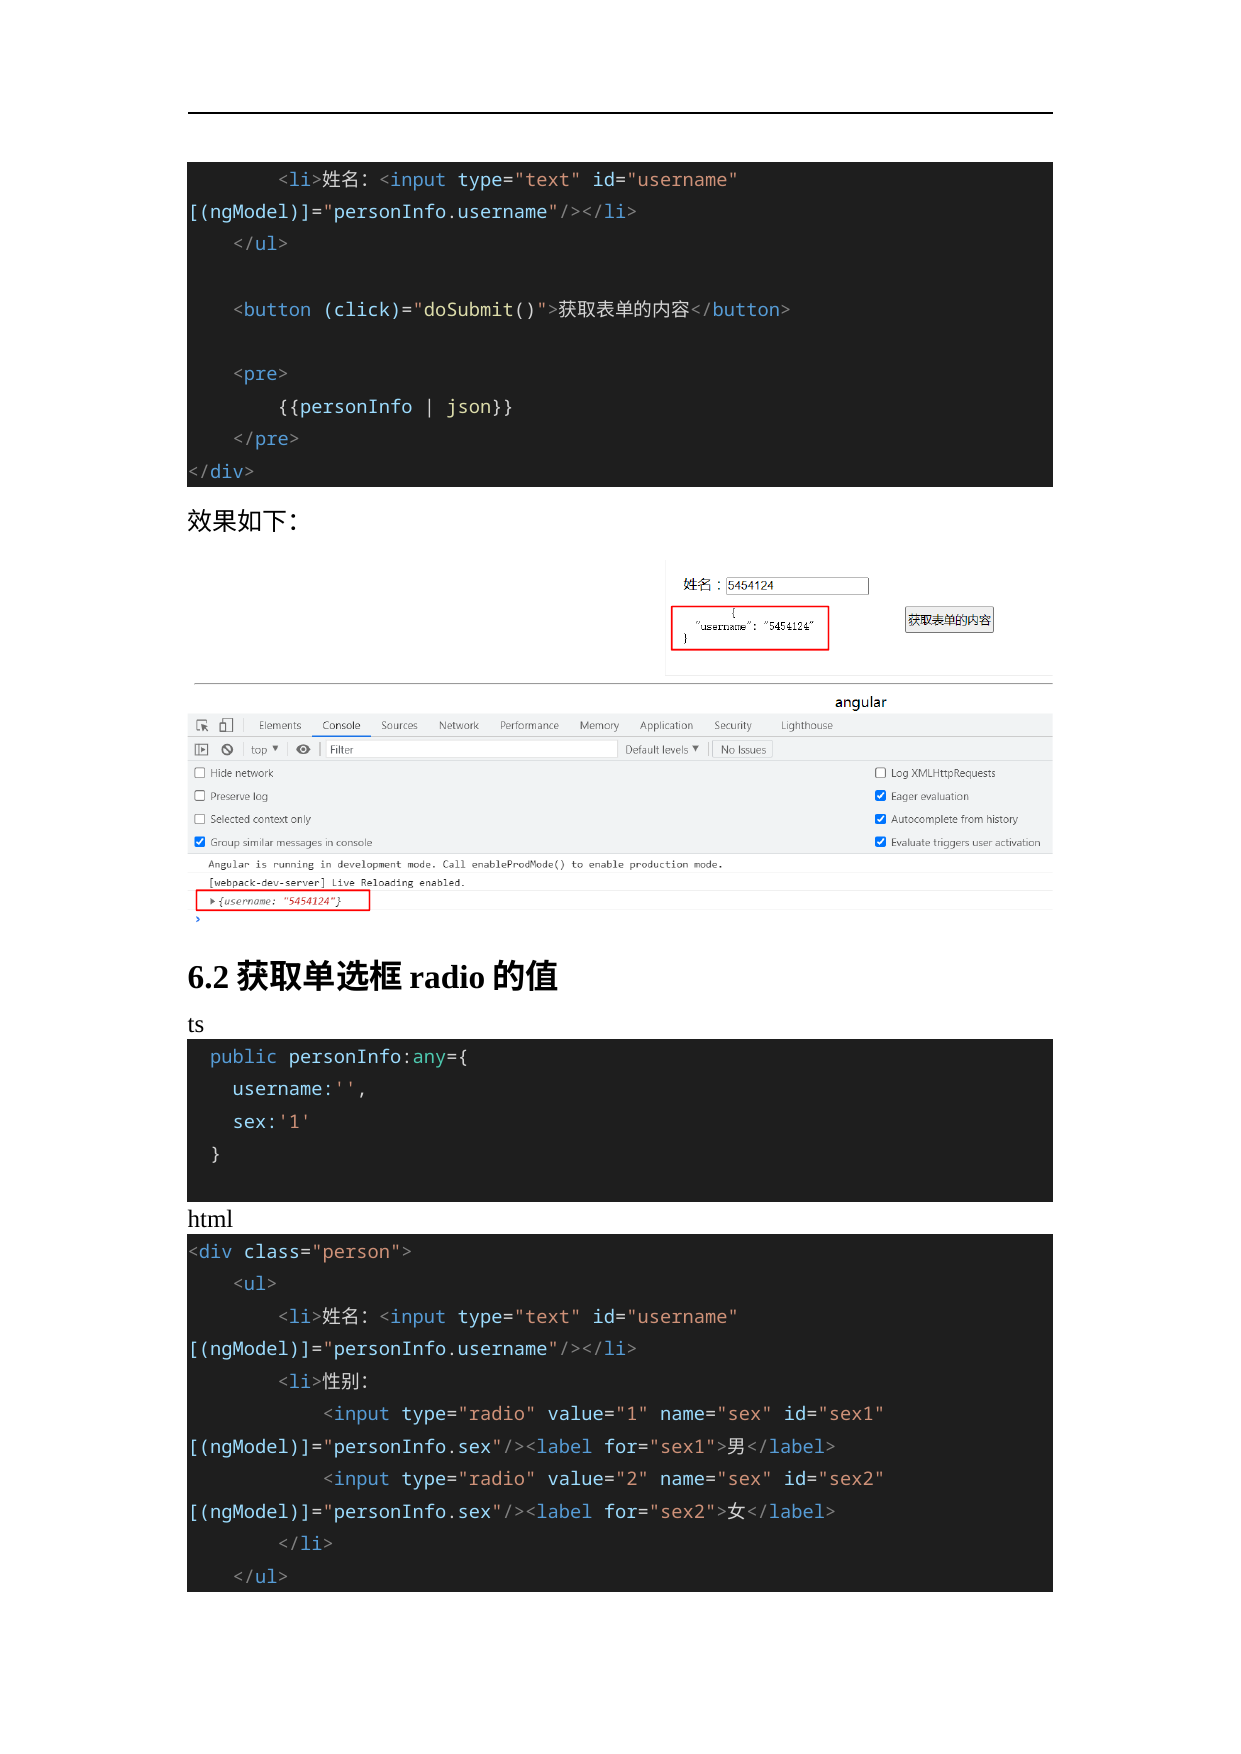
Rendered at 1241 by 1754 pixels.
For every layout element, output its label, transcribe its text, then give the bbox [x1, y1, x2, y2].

text sex:'1' [187, 1104, 1053, 1137]
text 效果如下： [187, 487, 1053, 552]
text </ul> [187, 1559, 1053, 1592]
text html [187, 1202, 1053, 1234]
text } [187, 1137, 1053, 1169]
text public personInfo:any={ [187, 1039, 1053, 1072]
text <pre> [187, 357, 1053, 389]
text </div> [187, 454, 1053, 487]
subtitle 6.2获取单选框radio的值 [187, 942, 1053, 1007]
text </ul> [187, 227, 1053, 259]
text </li> [187, 1527, 1053, 1559]
picture [187, 560, 1053, 934]
text <li>性别： [187, 1364, 1053, 1397]
text <div class="person"> [187, 1234, 1053, 1267]
text username:'', [187, 1072, 1053, 1104]
text <input type="radio" value="1" name="sex" id="sex1" [(ngModel)]="personInfo.sex"/><label for="sex1">男</label> [187, 1397, 1053, 1462]
text <li>姓名：<input type="text" id="username" [(ngModel)]="personInfo.username"/></li> [187, 162, 1053, 227]
text <input type="radio" value="2" name="sex" id="sex2" [(ngModel)]="personInfo.sex"/><label for="sex2">女</label> [187, 1462, 1053, 1527]
text <li>姓名：<input type="text" id="username" [(ngModel)]="personInfo.username"/></li> [187, 1299, 1053, 1364]
text ts [187, 1007, 1053, 1039]
text <button (click)="doSubmit()">获取表单的内容</button> [187, 292, 1053, 324]
text {{personInfo | json}} [187, 389, 1053, 422]
text </pre> [187, 422, 1053, 454]
text <ul> [187, 1267, 1053, 1299]
